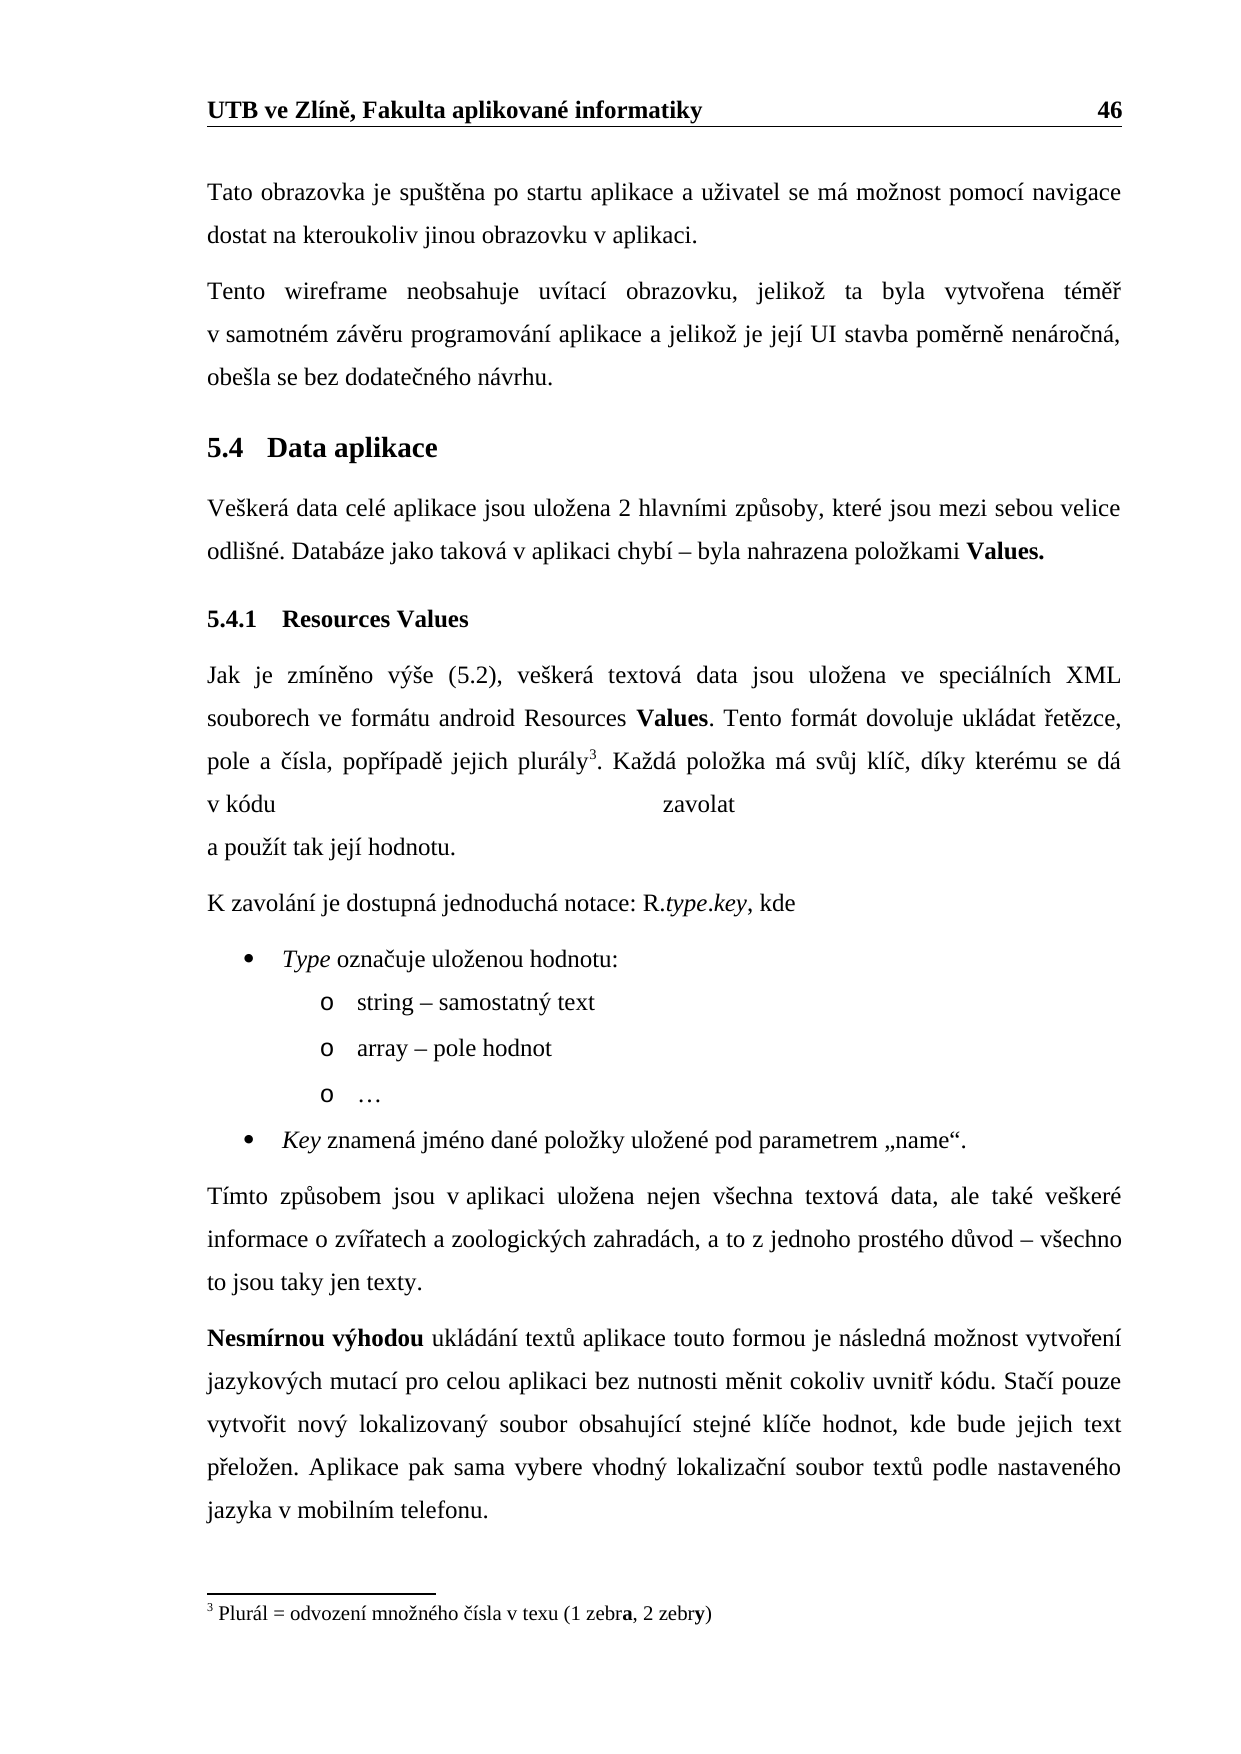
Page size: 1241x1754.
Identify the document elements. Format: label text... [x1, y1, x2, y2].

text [207, 177, 1122, 249]
text Nesmírnou výhodou ukládání textů aplikace touto formou je následná možnost vytvoření jazykových mutací pro celou aplikaci bez nutnosti měnit cokoliv uvnitř kódu. Stačí pouze vytvořit nový lokalizovaný soubor obsahující stejné klíče hodnot, kde bude jejich text přeložen. Aplikace pak sama vybere vhodný lokalizační soubor textů podle nastaveného jazyka v mobilním telefonu. [207, 1323, 1122, 1524]
text Tímto způsobem jsou v aplikaci uložena nejen všechna textová data, ale také veškeré informace o zvířatech a zoologických zahradách, a to z jednoho prostého důvod – všechno to jsou taky jen texty. [207, 1181, 1122, 1296]
list string – samostatný text [319, 987, 1122, 1018]
subtitle Resources Values [207, 604, 1122, 633]
list array – pole hodnot [319, 1033, 1122, 1064]
subtitle Data aplikace [207, 430, 1122, 464]
list Key znamená jméno dané položky uložené pod parametrem „name“. [244, 1126, 1122, 1154]
list Type označuje uloženou hodnotu: [244, 944, 1122, 972]
text Tento wireframe neobsahuje uvítací obrazovku, jelikož ta byla vytvořena téměř v samotném závěru programování aplikace a jelikož je její UI stavba poměrně nenáročná, obešla se bez dodatečného návrhu. [207, 276, 1122, 391]
text Jak je zmíněno výše (5.2), veškerá textová data jsou uložena ve speciálních XML souborech ve formátu android Resources Values. Tento formát dovoluje ukládat řetězce, pole a čísla, popřípadě jejich plurály. Každá položka má svůj klíč, díky kterému se dá v kódu zavolat a použít tak její hodnotu. [207, 660, 1122, 861]
list … [319, 1079, 1122, 1110]
text K zavolání je dostupná jednoduchá notace: R.type.key, kde [207, 888, 1122, 917]
text Veškerá data celé aplikace jsou uložena 2 hlavními způsoby, které jsou mezi sebou velice odlišné. Databáze jako taková v aplikaci chybí – byla nahrazena položkami Values. [207, 493, 1122, 565]
